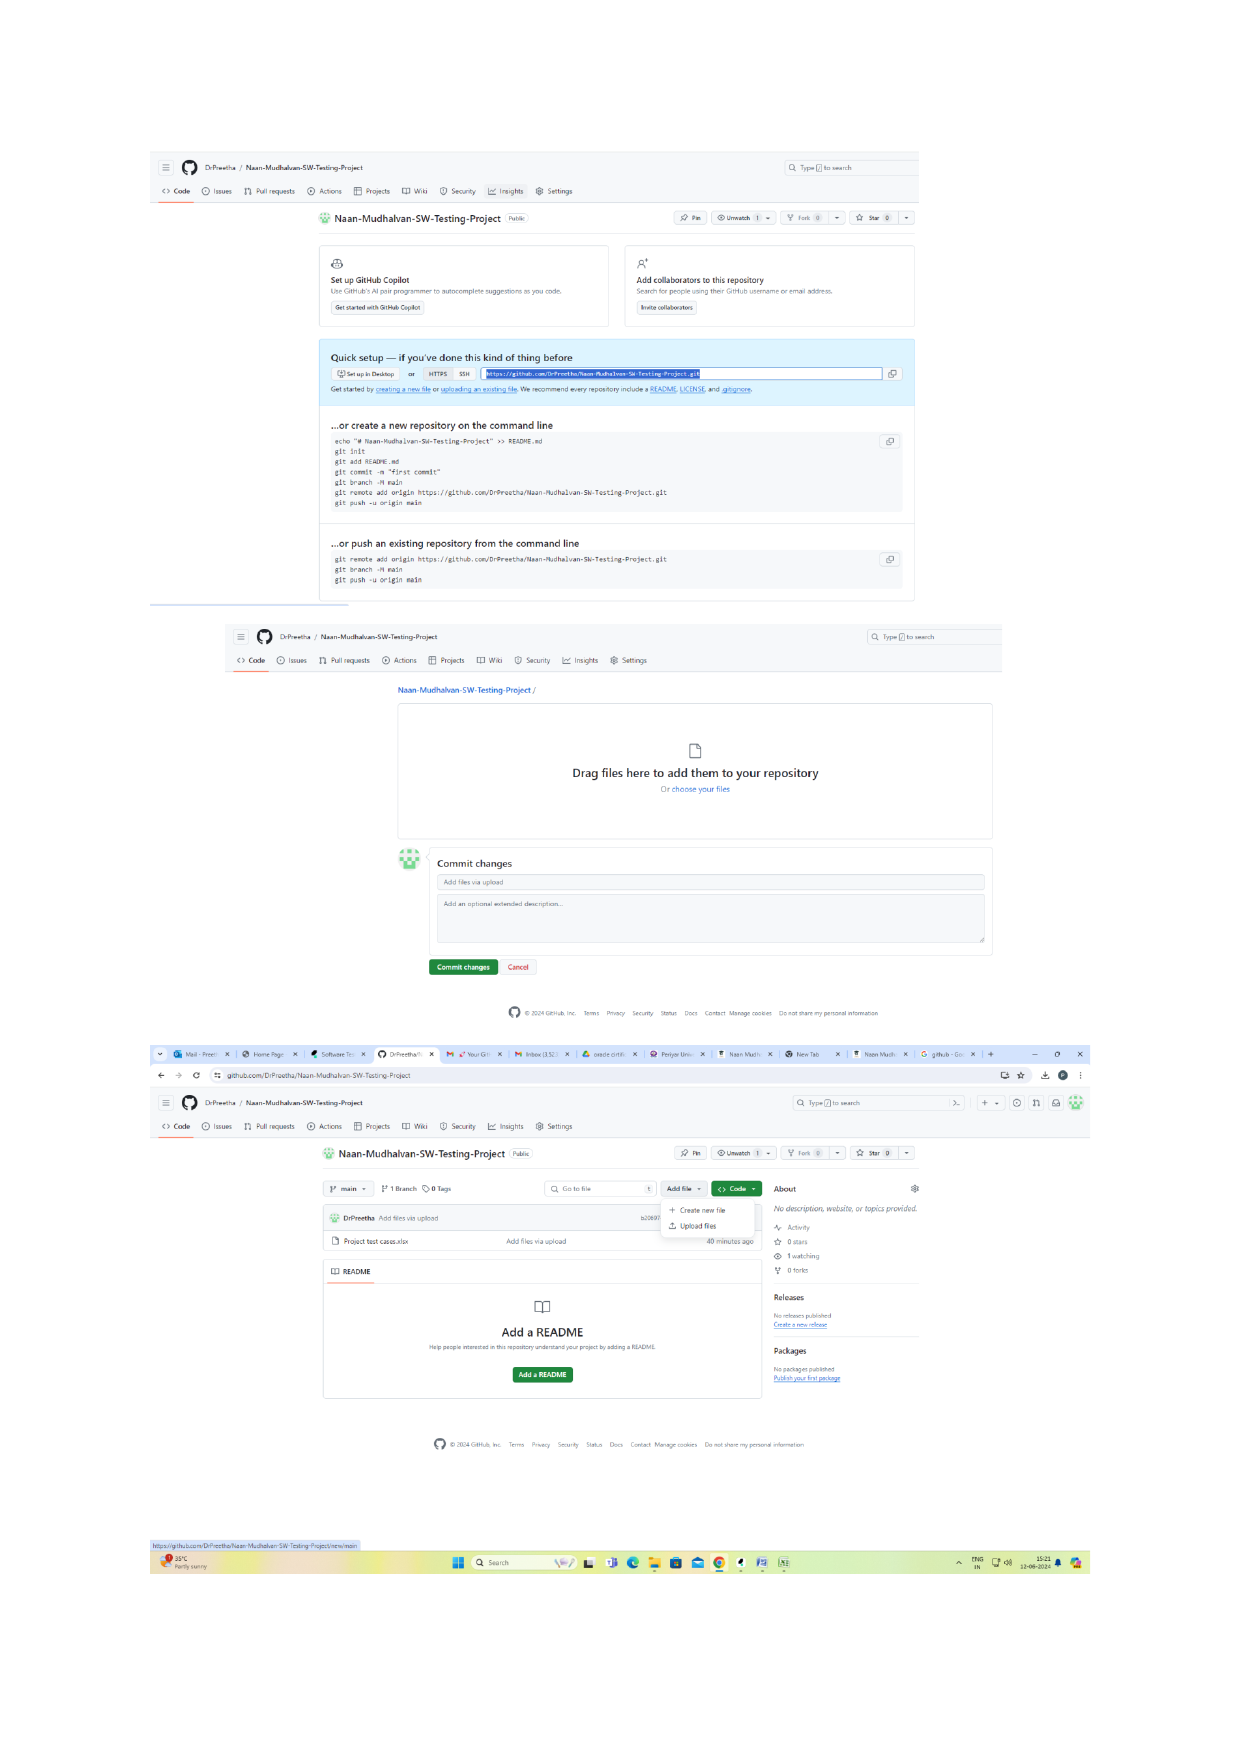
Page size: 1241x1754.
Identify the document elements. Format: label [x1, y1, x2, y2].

picture [150, 1045, 1091, 1574]
picture [225, 624, 1003, 1027]
picture [150, 150, 919, 606]
